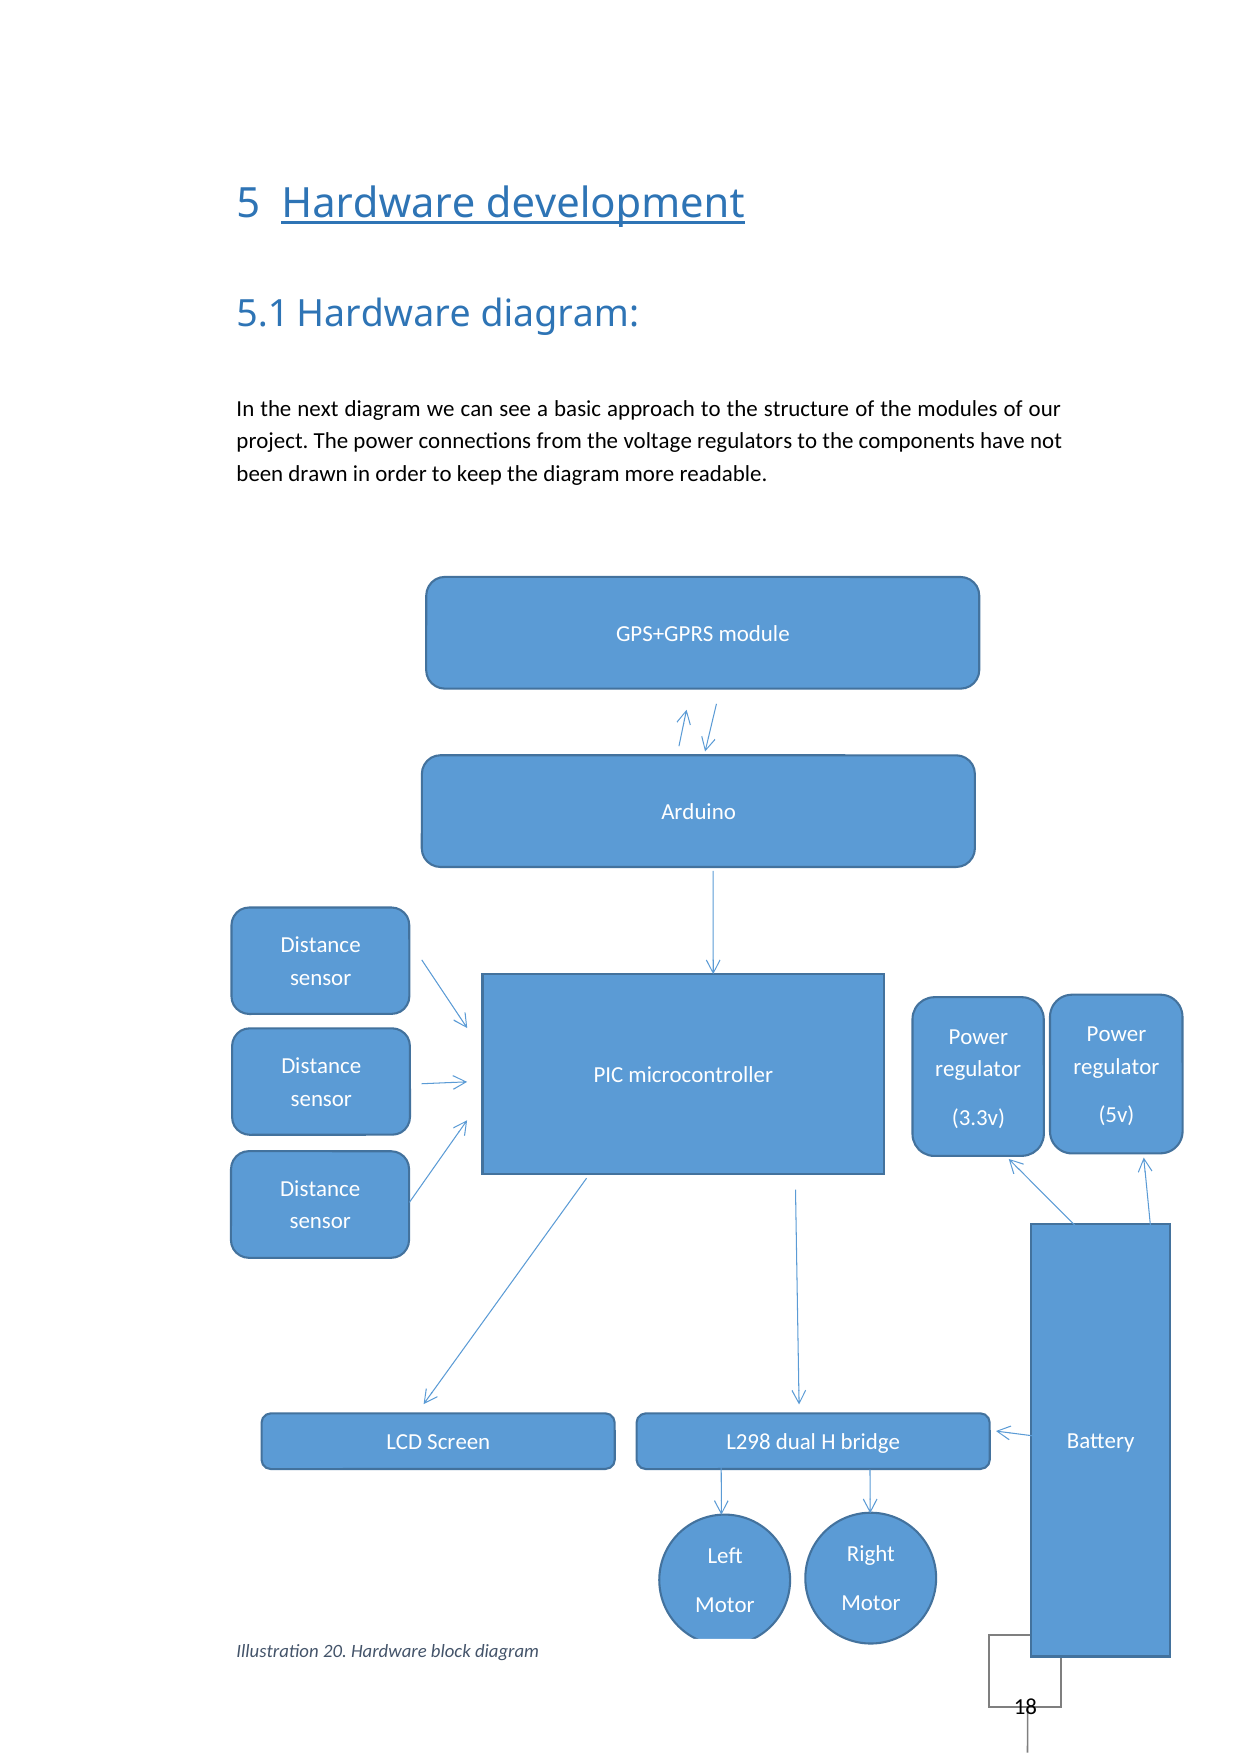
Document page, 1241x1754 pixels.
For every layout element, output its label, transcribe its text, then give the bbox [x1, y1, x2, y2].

subtitle Hardware diagram: [236, 287, 1063, 338]
subtitle Hardware development [236, 173, 1063, 229]
text In the next diagram we can see a basic approach to the structure of the modules of our project. The power connections from the voltage regulators to the components have not been drawn in order to keep the diagram more readable. [236, 394, 1063, 487]
